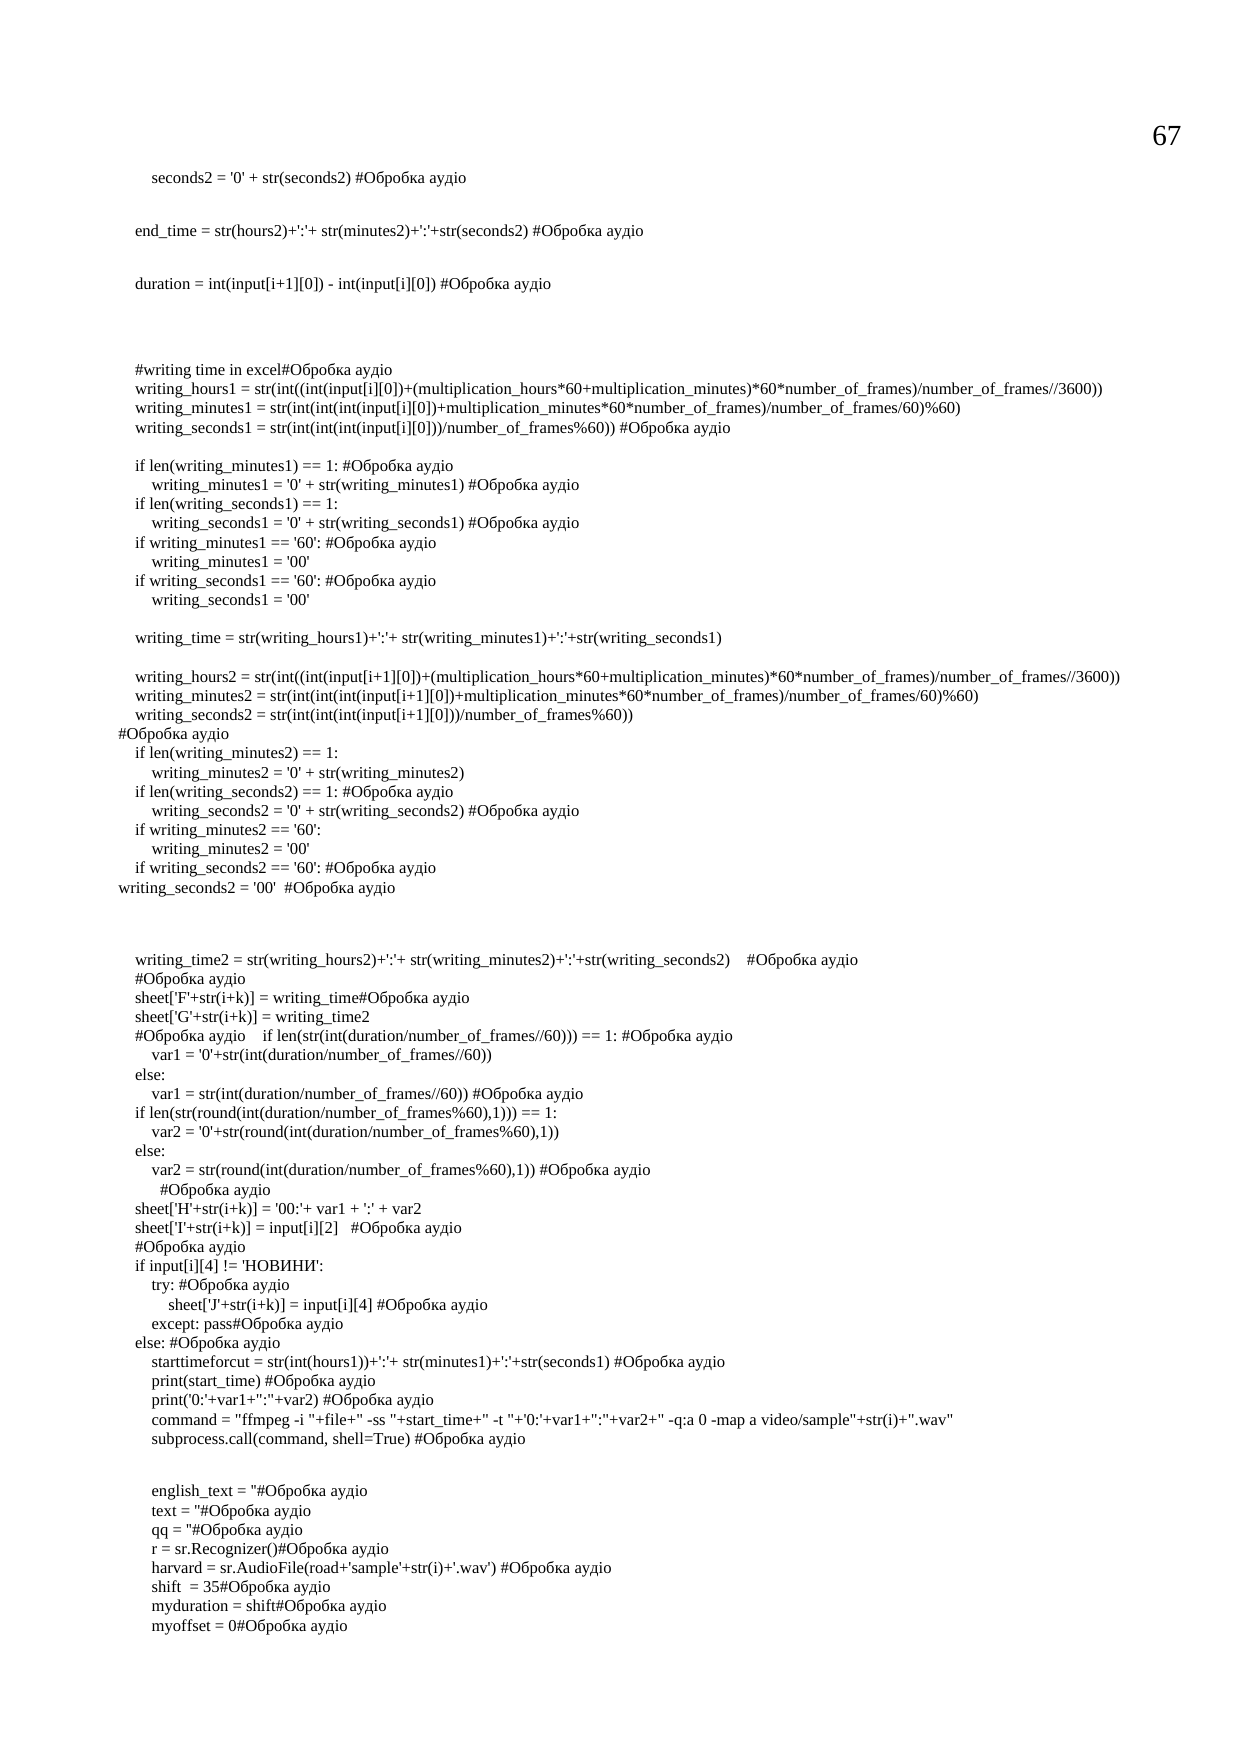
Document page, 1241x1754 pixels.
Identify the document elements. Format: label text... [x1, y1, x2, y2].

text sheet['G'+str(i+k)] = writing_time2 [118, 1007, 1181, 1026]
text sheet['J'+str(i+k)] = input[i][4] #Обробка аудіо [118, 1294, 1181, 1313]
text sheet['F'+str(i+k)] = writing_time#Обробка аудіо [118, 988, 1181, 1007]
text else: [118, 1064, 1181, 1083]
text print(start_time) #Обробка аудіо [118, 1371, 1181, 1390]
text writing_seconds1 = '0' + str(writing_seconds1) #Обробка аудіо [118, 513, 1181, 532]
text if writing_minutes2 == '60': [118, 820, 1181, 839]
text if writing_seconds1 == '60': #Обробка аудіо [118, 571, 1181, 590]
text if len(writing_seconds1) == 1: [118, 494, 1181, 513]
text writing_time2 = str(writing_hours2)+':'+ str(writing_minutes2)+':'+str(writing_seconds2) #Обробка аудіо [118, 949, 1181, 968]
text var1 = '0'+str(int(duration/number_of_frames//60)) [118, 1045, 1181, 1064]
text writing_minutes1 = '0' + str(writing_minutes1) #Обробка аудіо [118, 475, 1181, 494]
text if writing_minutes1 == '60': #Обробка аудіо [118, 532, 1181, 552]
text var2 = str(round(int(duration/number_of_frames%60),1)) #Обробка аудіо [118, 1160, 1181, 1179]
text writing_hours1 = str(int((int(input[i][0])+(multiplication_hours*60+multiplication_minutes)*60*number_of_frames)/number_of_frames//3600)) [118, 379, 1181, 398]
text writing_minutes1 = '00' [118, 552, 1181, 571]
text end_time = str(hours2)+':'+ str(minutes2)+':'+str(seconds2) #Обробка аудіо [118, 221, 1181, 240]
text writing_seconds1 = str(int(int(int(input[i][0]))/number_of_frames%60)) #Обробка аудіо [118, 417, 1181, 437]
text r = sr.Recognizer()#Обробка аудіо [118, 1539, 1181, 1558]
text writing_seconds1 = '00' [118, 590, 1181, 609]
text writing_seconds2 = '00' #Обробка аудіо [118, 877, 1181, 897]
text text = ''#Обробка аудіо [118, 1500, 1181, 1519]
text var2 = '0'+str(round(int(duration/number_of_frames%60),1)) [118, 1122, 1181, 1141]
text sheet['I'+str(i+k)] = input[i][2] #Обробка аудіо [118, 1218, 1181, 1237]
text writing_minutes2 = '00' [118, 839, 1181, 858]
text try: #Обробка аудіо [118, 1275, 1181, 1294]
text writing_seconds2 = '0' + str(writing_seconds2) #Обробка аудіо [118, 801, 1181, 820]
text var1 = str(int(duration/number_of_frames//60)) #Обробка аудіо [118, 1083, 1181, 1103]
text subprocess.call(command, shell=True) #Обробка аудіо [118, 1428, 1181, 1448]
text writing_minutes2 = str(int(int(int(input[i+1][0])+multiplication_minutes*60*number_of_frames)/number_of_frames/60)%60) [118, 686, 1181, 705]
text except: pass#Обробка аудіо [118, 1313, 1181, 1333]
text writing_minutes2 = '0' + str(writing_minutes2) [118, 762, 1181, 782]
text #writing time in excel#Обробка аудіо [118, 360, 1181, 379]
text shift = 35#Обробка аудіо [118, 1577, 1181, 1596]
text myoffset = 0#Обробка аудіо [118, 1615, 1181, 1634]
text else: #Обробка аудіо [118, 1333, 1181, 1352]
text duration = int(input[i+1][0]) - int(input[i][0]) #Обробка аудіо [118, 274, 1181, 293]
text if len(writing_seconds2) == 1: #Обробка аудіо [118, 782, 1181, 801]
text harvard = sr.AudioFile(road+'sample'+str(i)+'.wav') #Обробка аудіо [118, 1558, 1181, 1577]
text english_text = ''#Обробка аудіо [118, 1481, 1181, 1500]
text sheet['H'+str(i+k)] = '00:'+ var1 + ':' + var2 [118, 1198, 1181, 1218]
text #Обробка аудіо if len(str(int(duration/number_of_frames//60))) == 1: #Обробка аудіо [118, 1026, 1181, 1045]
text qq = ''#Обробка аудіо [118, 1519, 1181, 1539]
text writing_seconds2 = str(int(int(int(input[i+1][0]))/number_of_frames%60)) [118, 705, 1181, 724]
text writing_time = str(writing_hours1)+':'+ str(writing_minutes1)+':'+str(writing_seconds1) [118, 628, 1181, 647]
text #Обробка аудіо [118, 1237, 1181, 1256]
text #Обробка аудіо [118, 724, 1181, 743]
text if writing_seconds2 == '60': #Обробка аудіо [118, 858, 1181, 877]
text else: [118, 1141, 1181, 1160]
text if len(str(round(int(duration/number_of_frames%60),1))) == 1: [118, 1103, 1181, 1122]
text myduration = shift#Обробка аудіо [118, 1596, 1181, 1615]
text starttimeforcut = str(int(hours1))+':'+ str(minutes1)+':'+str(seconds1) #Обробка аудіо [118, 1352, 1181, 1371]
text if len(writing_minutes2) == 1: [118, 743, 1181, 762]
text print('0:'+var1+":"+var2) #Обробка аудіо [118, 1390, 1181, 1409]
text #Обробка аудіо [118, 968, 1181, 988]
text if input[i][4] != 'НОВИНИ': [118, 1256, 1181, 1275]
text seconds2 = '0' + str(seconds2) #Обробка аудіо [118, 168, 1181, 187]
text command = "ffmpeg -i "+file+" -ss "+start_time+" -t "+'0:'+var1+":"+var2+" -q:a 0 -map a video/sample"+str(i)+".wav" [118, 1409, 1181, 1428]
text if len(writing_minutes1) == 1: #Обробка аудіо [118, 456, 1181, 475]
text #Обробка аудіо [118, 1179, 1181, 1198]
text writing_minutes1 = str(int(int(int(input[i][0])+multiplication_minutes*60*number_of_frames)/number_of_frames/60)%60) [118, 398, 1181, 417]
text writing_hours2 = str(int((int(input[i+1][0])+(multiplication_hours*60+multiplication_minutes)*60*number_of_frames)/number_of_frames//3600)) [118, 667, 1181, 686]
